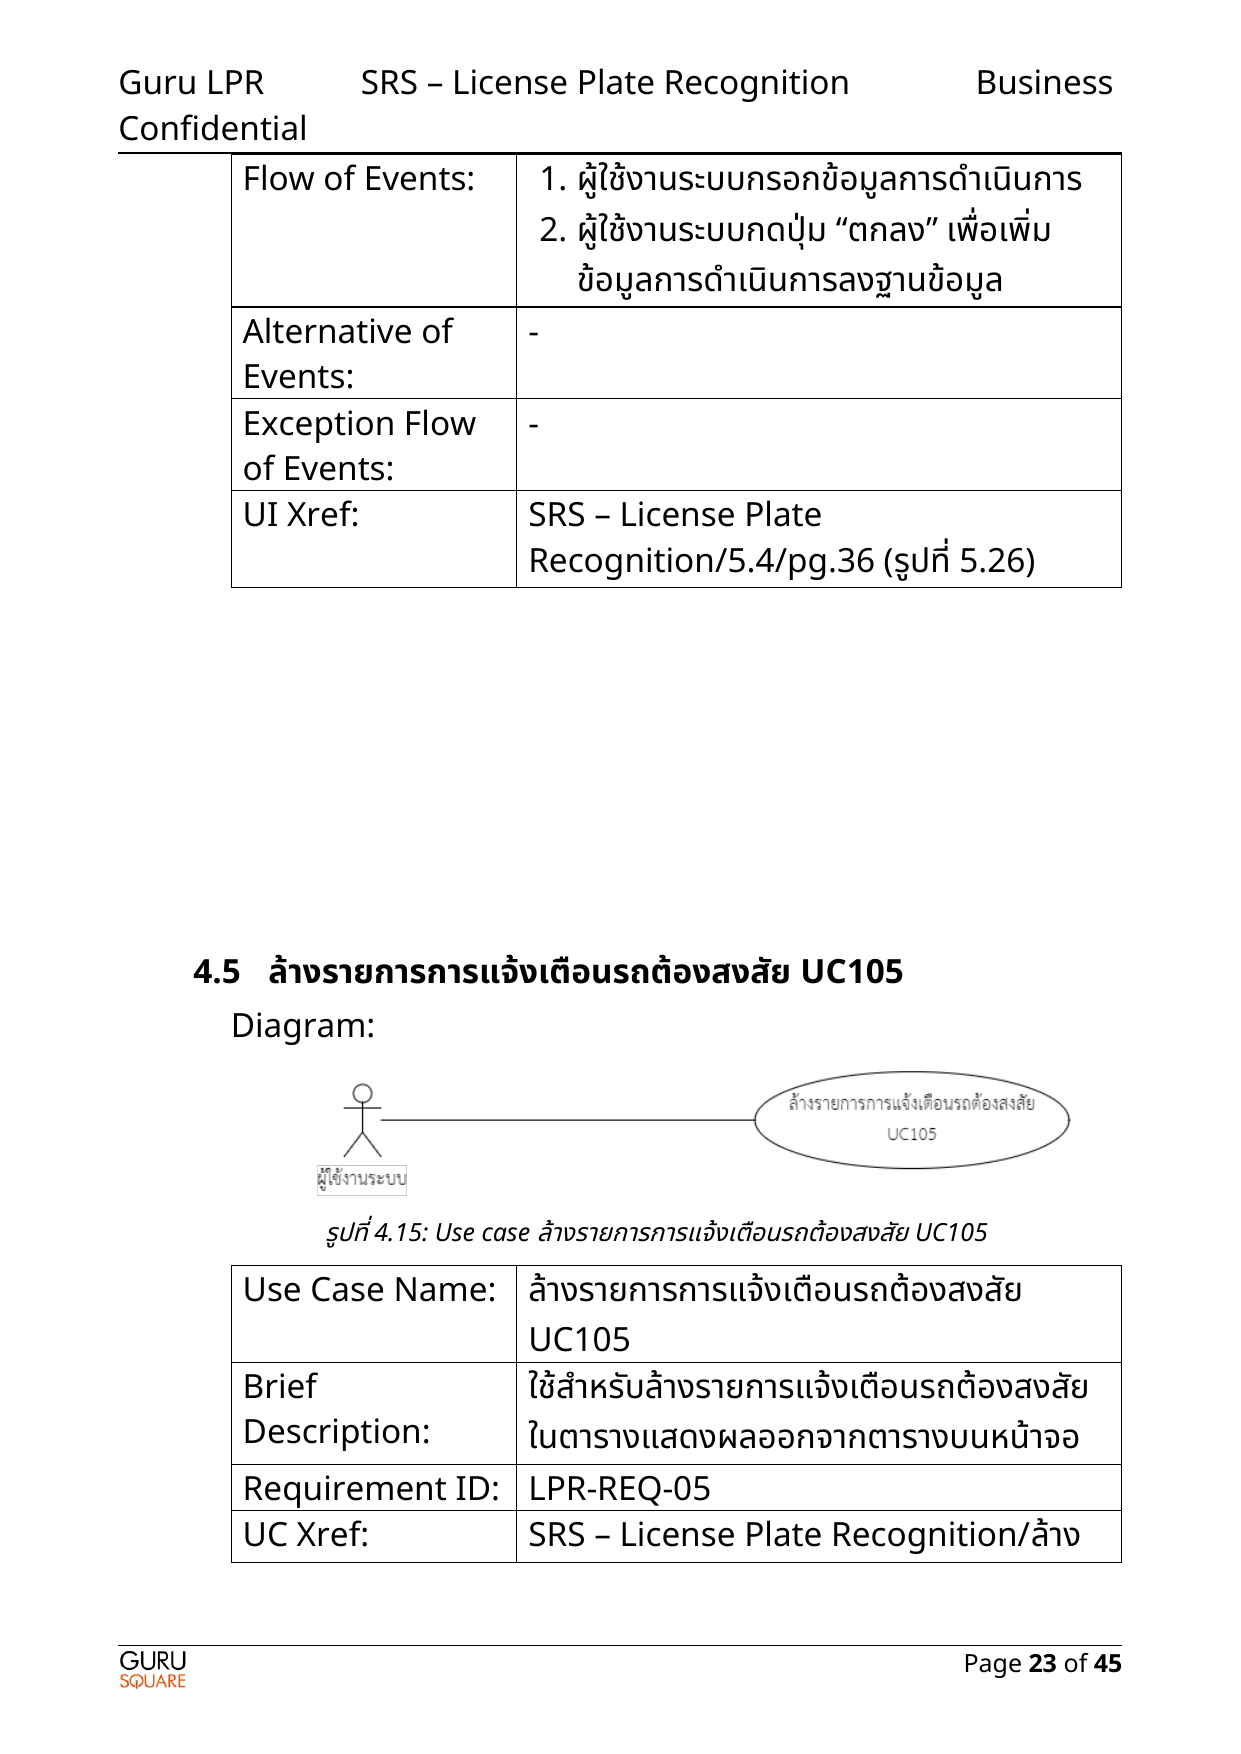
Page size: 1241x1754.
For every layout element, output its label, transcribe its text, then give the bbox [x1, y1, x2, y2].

table_cell Exception Flow of Events: [232, 399, 516, 490]
table_cell - [517, 308, 1121, 398]
table_cell ผู้ใช้งานระบบกรอกข้อมูลการดำเนินการ ผู้ใช้งานระบบกดปุ่ม “ตกลง” เพื่อเพิ่มข้อมูลการดำเนินการลงฐานข้อมูล [517, 155, 1121, 306]
table_cell - [517, 399, 1121, 490]
table_cell Brief Description: [232, 1363, 516, 1463]
table_cell Requirement ID: [232, 1465, 516, 1510]
subtitle ล้างรายการการแจ้งเตือนรถต้องสงสัย UC105 [193, 948, 1122, 998]
table_cell UI Xref: [232, 491, 516, 587]
table_cell Alternative of Events: [232, 308, 516, 398]
table_cell Flow of Events: [232, 155, 516, 306]
table_cell LPR-REQ-05 [517, 1465, 1121, 1510]
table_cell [517, 1511, 1121, 1562]
table_header Use Case Name: [232, 1266, 516, 1362]
text Diagram: [231, 1002, 1122, 1048]
table_header ล้างรายการการแจ้งเตือนรถต้องสงสัย UC105 [517, 1266, 1121, 1362]
picture [299, 1067, 1091, 1202]
picture [118, 1648, 188, 1690]
table_cell ใช้สำหรับล้างรายการแจ้งเตือนรถต้องสงสัยในตารางแสดงผลออกจากตารางบนหน้าจอ [517, 1363, 1121, 1463]
table_cell UC Xref: [232, 1511, 516, 1562]
